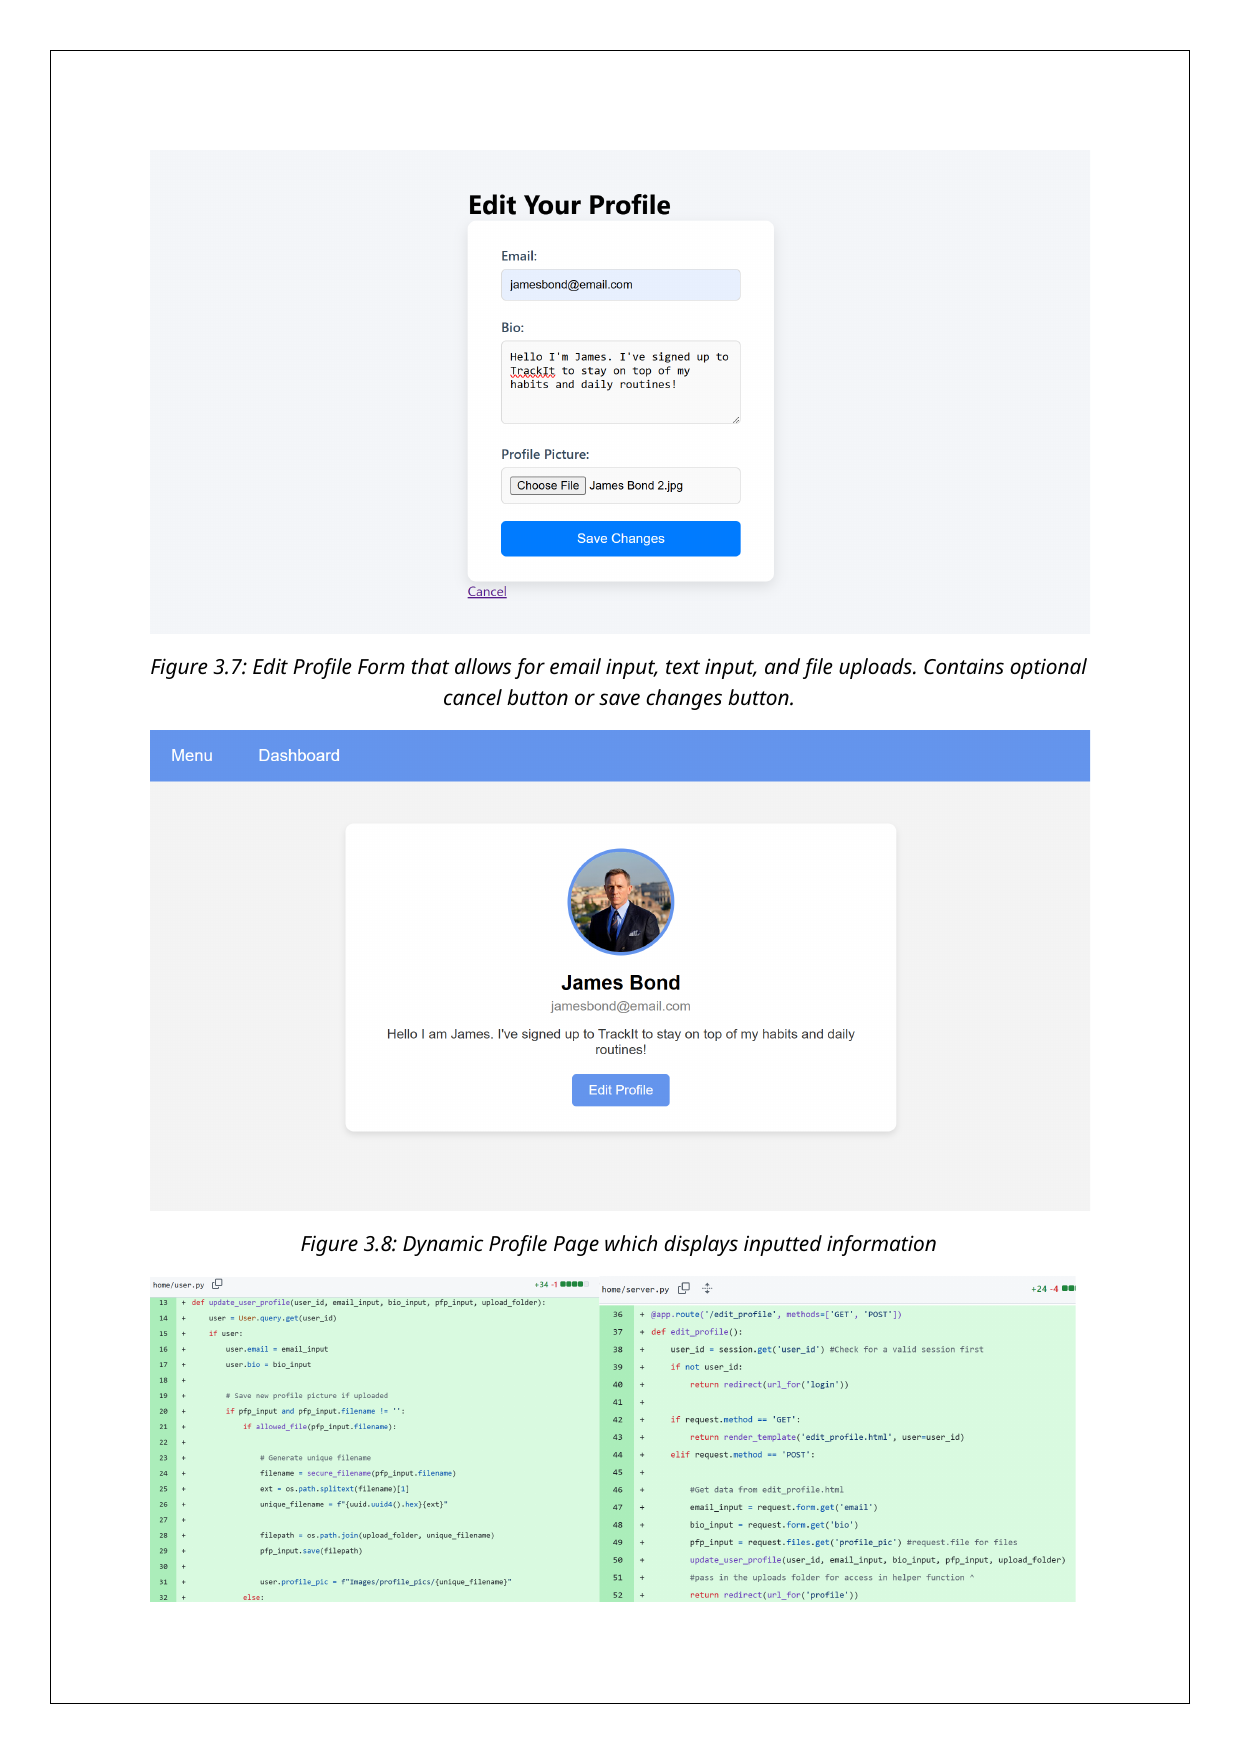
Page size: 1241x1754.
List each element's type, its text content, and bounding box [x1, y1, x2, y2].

text Figure 3.8: Dynamic Profile Page which displays inputted information [150, 1229, 1090, 1258]
picture [150, 730, 1091, 1211]
picture [150, 150, 1091, 634]
picture [150, 1276, 1076, 1602]
text Figure 3.7: Edit Profile Form that allows for email input, text input, and file uploads. Contains optional cancel button or save changes button. [150, 652, 1090, 711]
